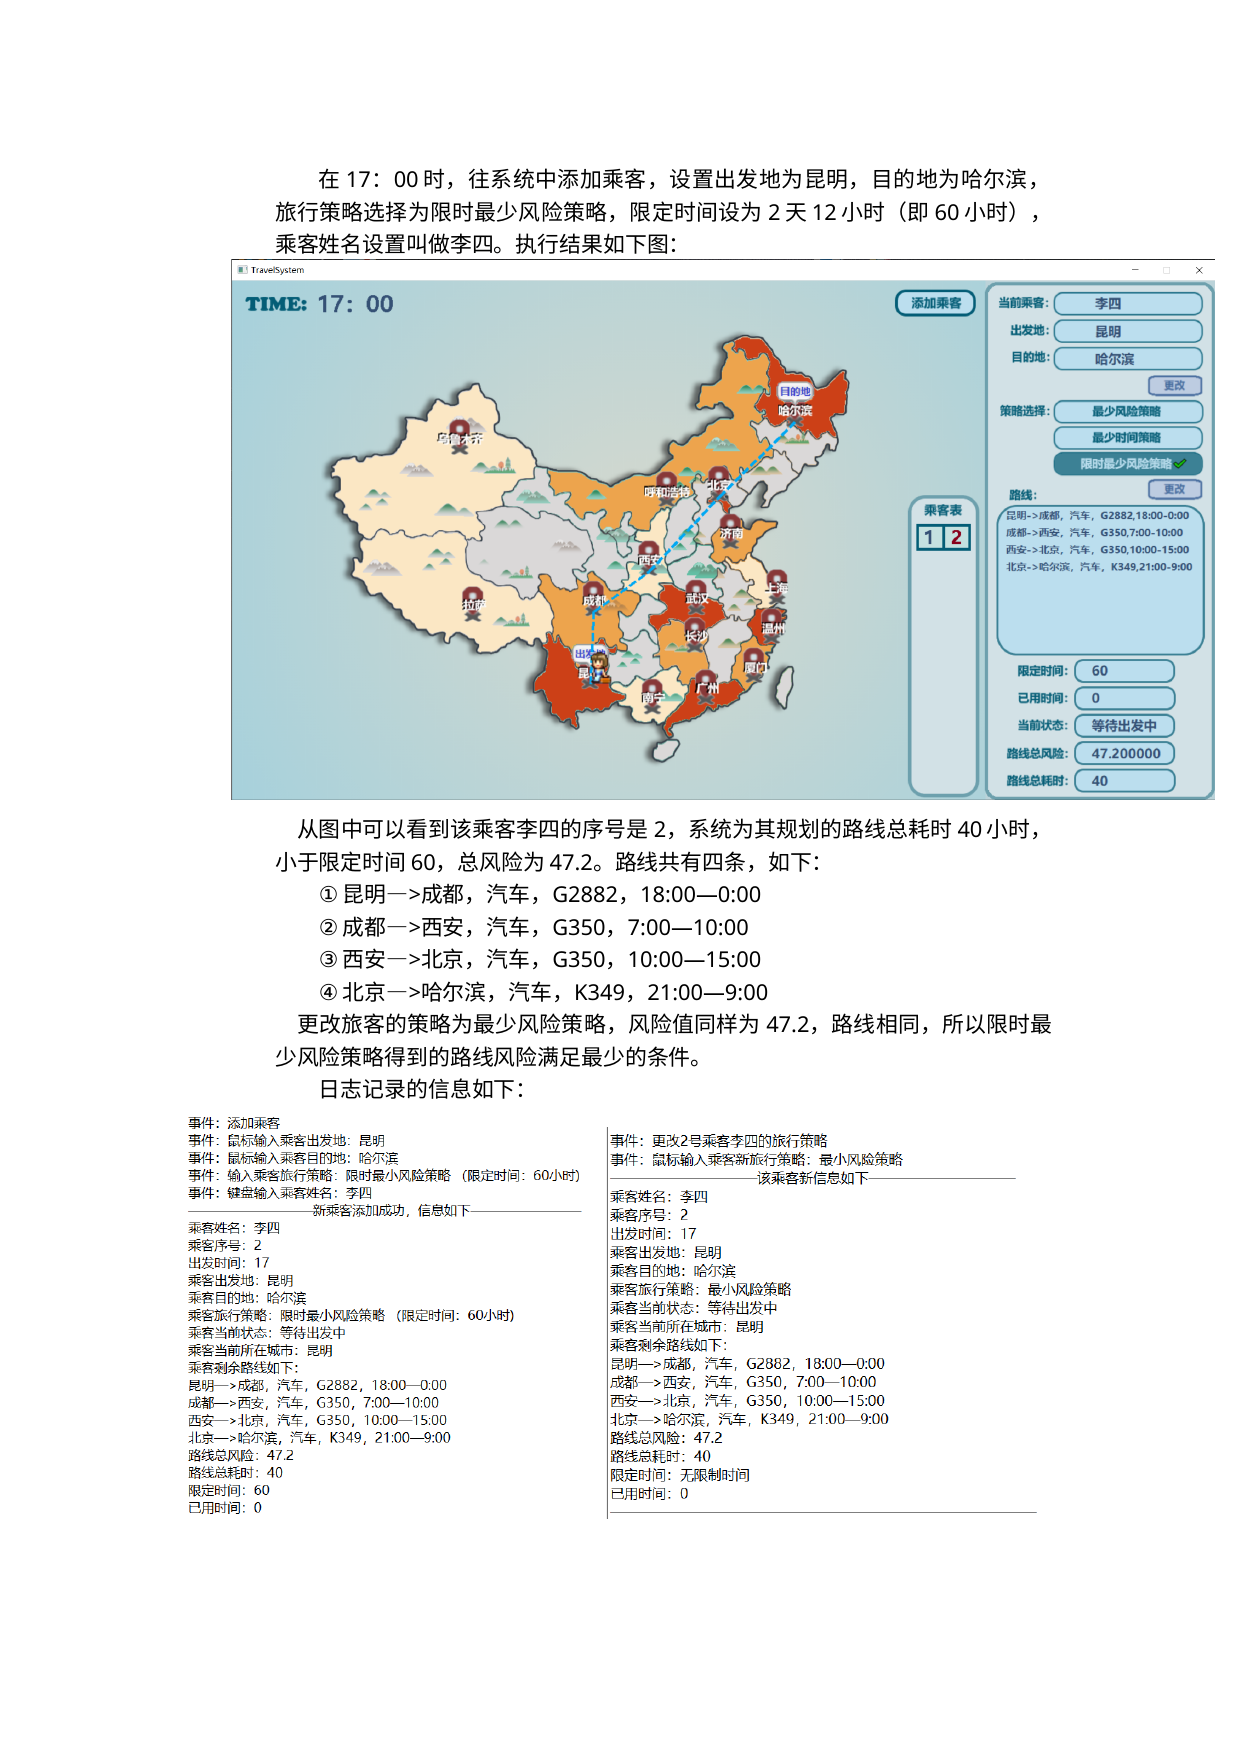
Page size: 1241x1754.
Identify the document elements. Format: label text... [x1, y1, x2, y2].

text ②成都—>西安，汽车，G350，7:00—10:00 [275, 909, 1053, 942]
picture [187, 1112, 601, 1519]
picture [606, 1127, 1043, 1519]
text ③西安—>北京，汽车，G350，10:00—15:00 [275, 942, 1053, 974]
picture [231, 259, 1215, 800]
text 从图中可以看到该乘客李四的序号是2，系统为其规划的路线总耗时40小时，小于限定时间60，总风险为47.2。路线共有四条，如下： [275, 812, 1053, 877]
text 日志记录的信息如下： [275, 1072, 1053, 1104]
text ①昆明—>成都，汽车，G2882，18:00—0:00 [275, 877, 1053, 909]
text 在17：00时，往系统中添加乘客，设置出发地为昆明，目的地为哈尔滨，旅行策略选择为限时最少风险策略，限定时间设为2天12小时（即60小时），乘客姓名设置叫做李四。执行结果如下图： [275, 162, 1053, 259]
text 更改旅客的策略为最少风险策略，风险值同样为47.2，路线相同，所以限时最少风险策略得到的路线风险满足最少的条件。 [275, 1007, 1053, 1072]
text ④北京—>哈尔滨，汽车，K349，21:00—9:00 [275, 974, 1053, 1007]
